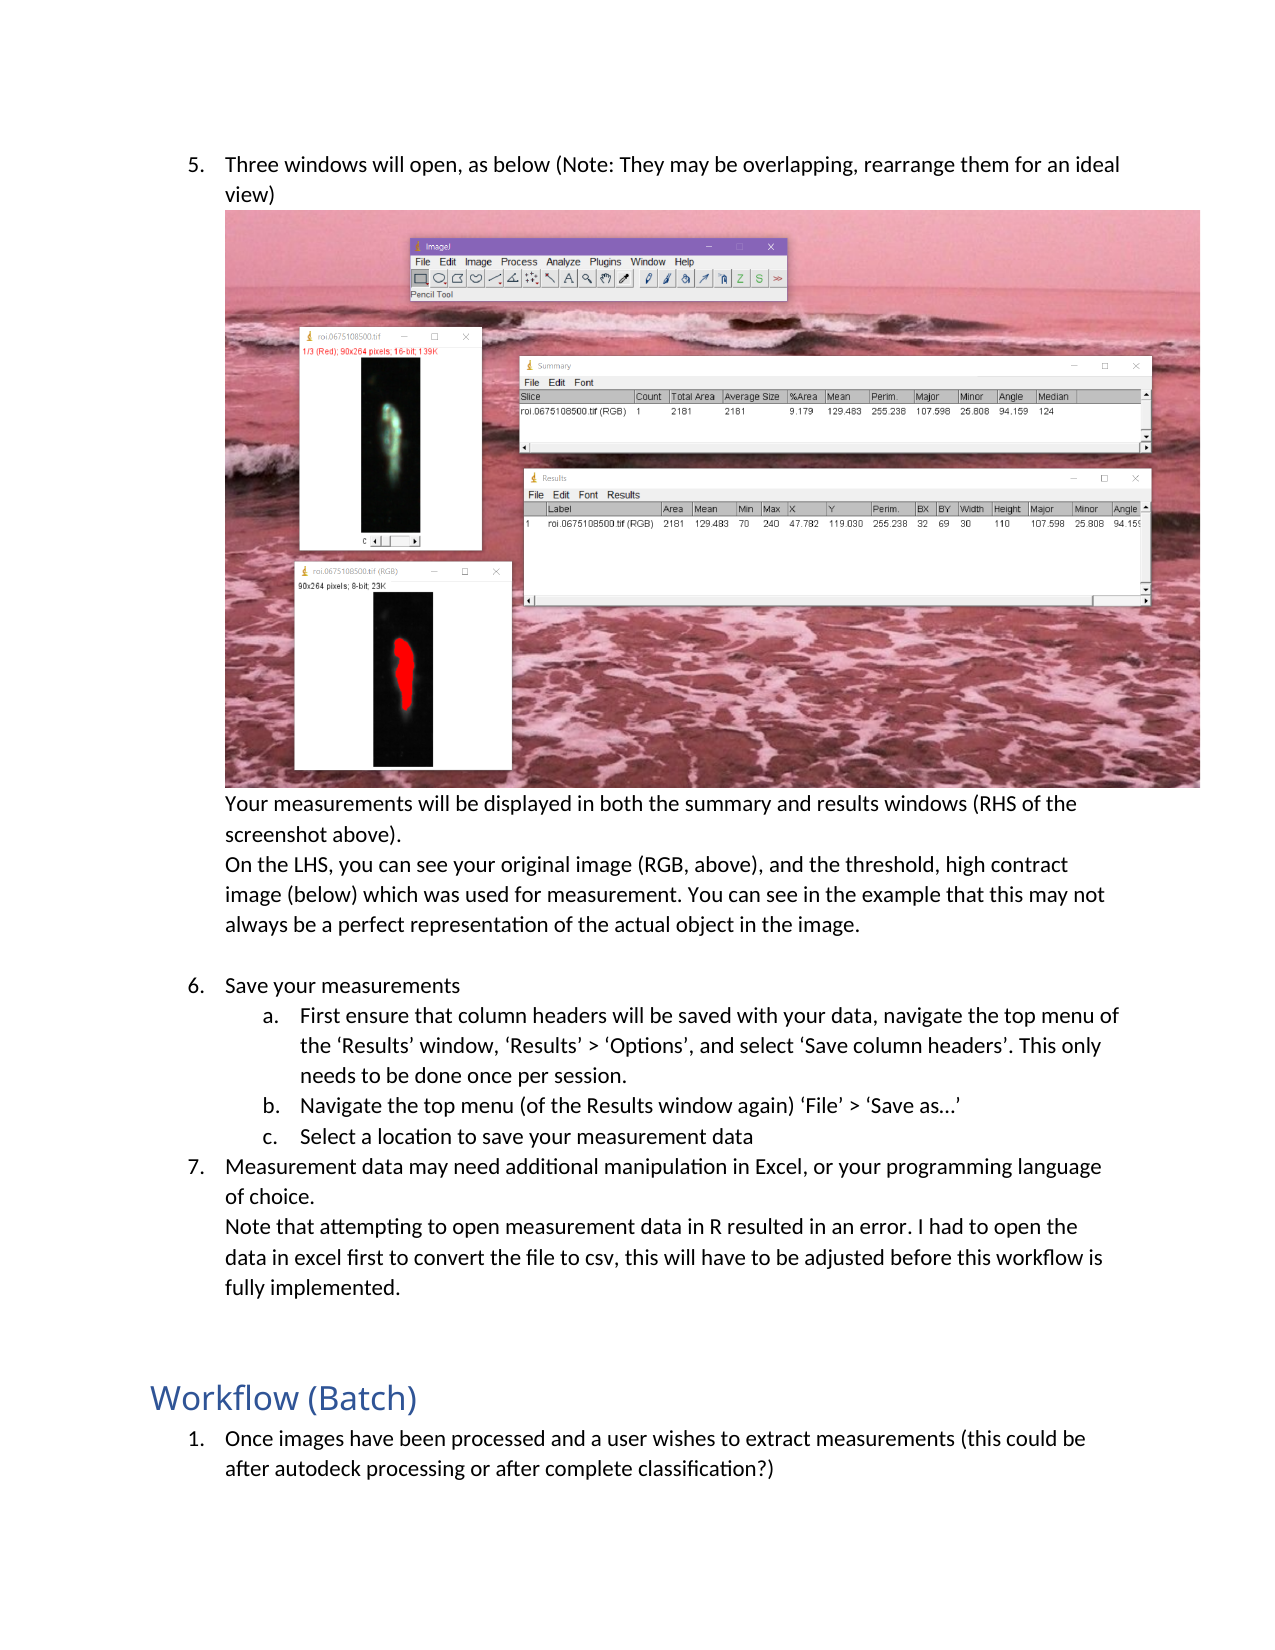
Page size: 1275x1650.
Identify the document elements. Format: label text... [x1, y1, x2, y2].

list On the LHS, you can see your original image (RGB, above), and the threshold, high contract image (below) which was used for measurement. You can see in the example that this may not always be a perfect representation of the actual object in the image. [225, 850, 1125, 938]
list Save your measurements [187, 971, 1125, 999]
list Once images have been processed and a user wishes to extract measurements (this could be after autodeck processing or after complete classification?) [187, 1424, 1125, 1482]
list Three windows will open, as below (Note: They may be overlapping, rearrange them for an ideal view) [187, 150, 1125, 208]
list Navigate the top menu (of the Results window again) ‘File’ > ‘Save as…’ [262, 1092, 1125, 1119]
list First ensure that column headers will be saved with your data, navigate the top menu of the ‘Results’ window, ‘Results’ > ‘Options’, and select ‘Save column headers’. This only needs to be done once per session. [262, 1001, 1125, 1089]
list Note that attempting to open measurement data in R resulted in an error. I had to open the data in excel first to convert the file to csv, this will have to be adjusted before this workflow is fully implemented. [225, 1212, 1125, 1301]
list Your measurements will be displayed in both the summary and results windows (RHS of the screenshot above). [225, 789, 1125, 848]
list Measurement data may need additional manipulation in Excel, or your programming language of choice. [187, 1152, 1125, 1210]
picture [225, 210, 1200, 788]
list Select a location to save your measurement data [262, 1122, 1125, 1150]
subtitle Workflow (Batch) [150, 1375, 1125, 1420]
